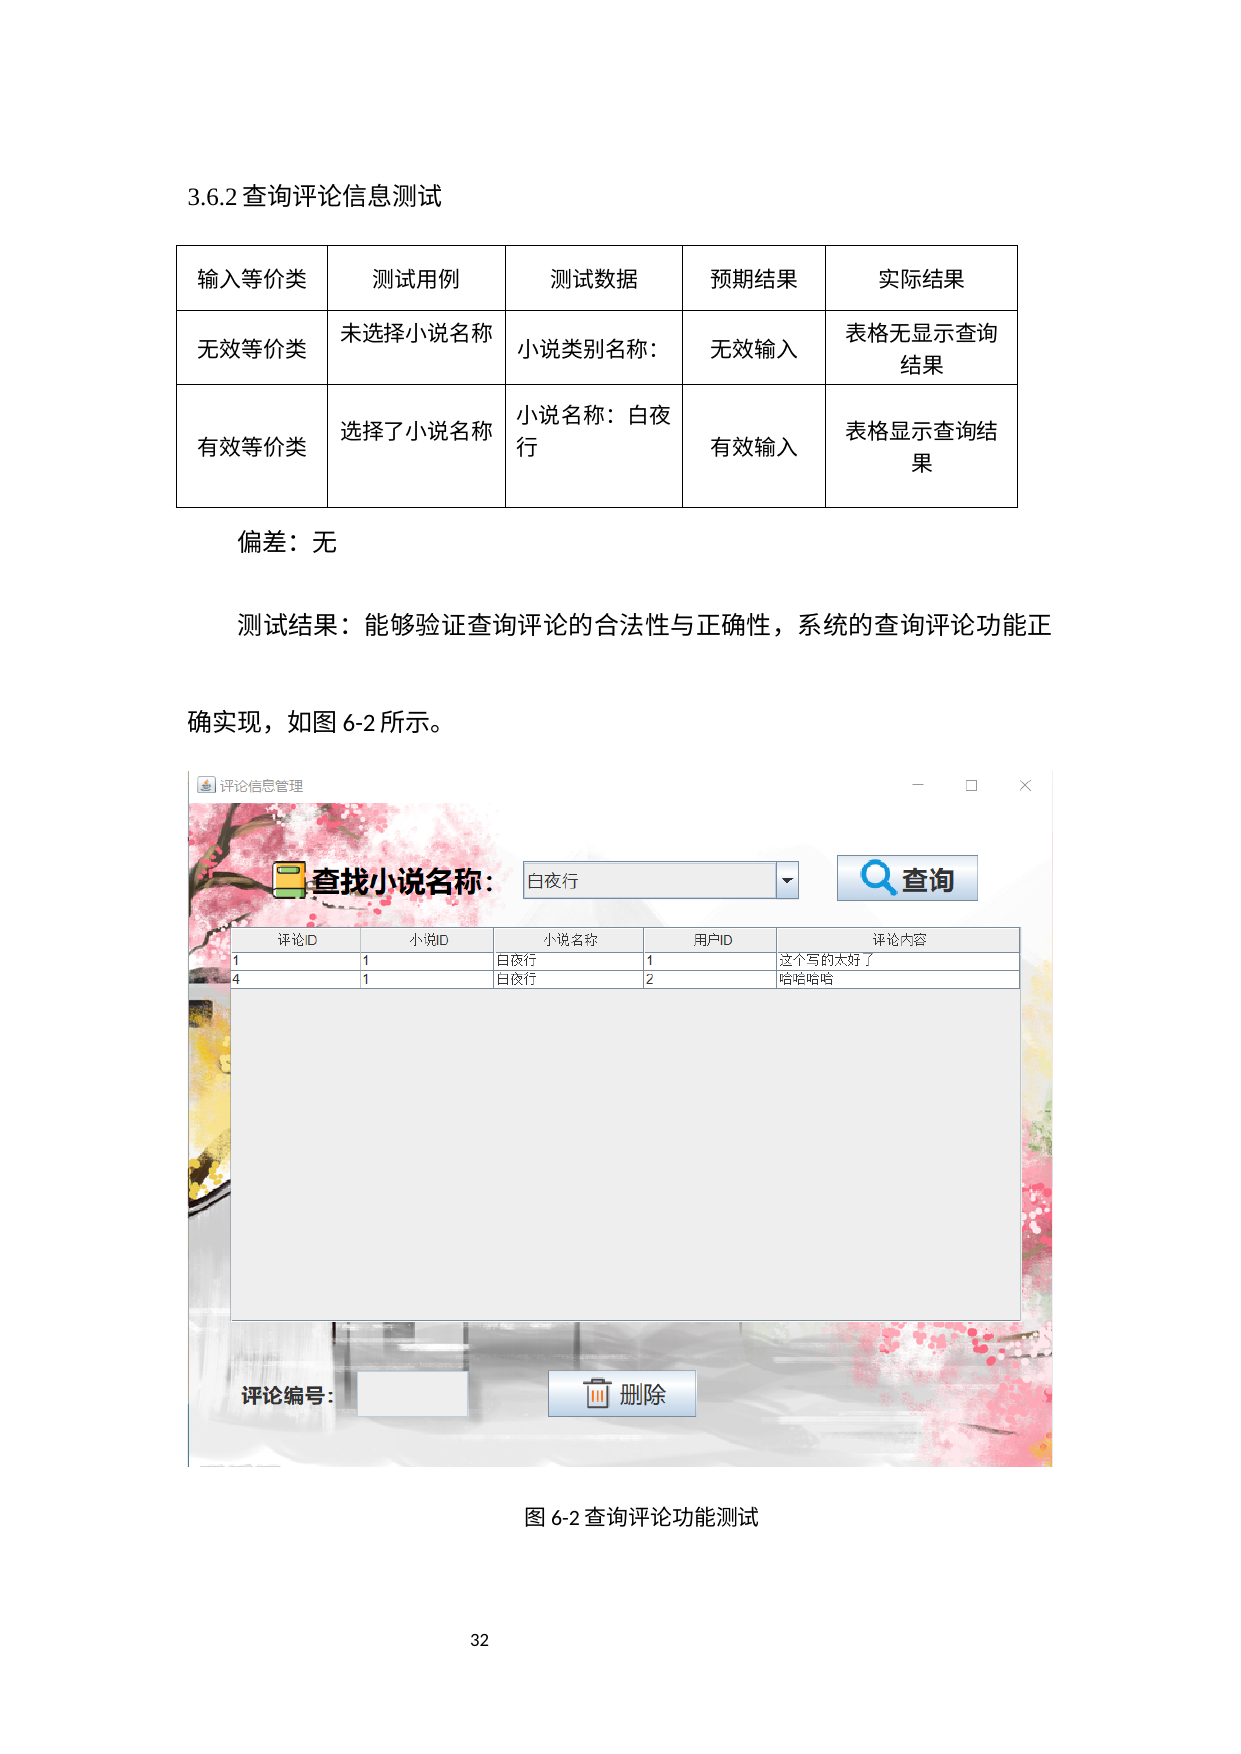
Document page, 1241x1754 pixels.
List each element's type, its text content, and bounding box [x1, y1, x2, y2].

text 图6-2 查询评论功能测试 [187, 1500, 1053, 1532]
table_cell 未选择小说名称 [328, 311, 505, 384]
table_cell 表格无显示查询结果 [826, 311, 1017, 384]
table_cell 无效等价类 [177, 311, 327, 384]
text 测试结果：能够验证查询评论的合法性与正确性，系统的查询评论功能正确实现，如图6-2所示。 [187, 591, 1053, 753]
table_header 测试数据 [506, 246, 682, 310]
table_cell 无效输入 [683, 311, 825, 384]
table_cell 有效等价类 [177, 385, 327, 507]
text 偏差：无 [187, 508, 1053, 573]
table_header 测试用例 [328, 246, 505, 310]
table_header 输入等价类 [177, 246, 327, 310]
table_header 实际结果 [826, 246, 1017, 310]
table_cell 小说名称：白夜行 [506, 385, 682, 507]
table_cell 表格显示查询结果 [826, 385, 1017, 507]
table_cell 有效输入 [683, 385, 825, 507]
picture [187, 771, 1053, 1467]
table_cell 小说类别名称： [506, 311, 682, 384]
text 3.6.2查询评论信息测试 [187, 162, 1053, 227]
table_cell 选择了小说名称 [328, 385, 505, 507]
table_header 预期结果 [683, 246, 825, 310]
